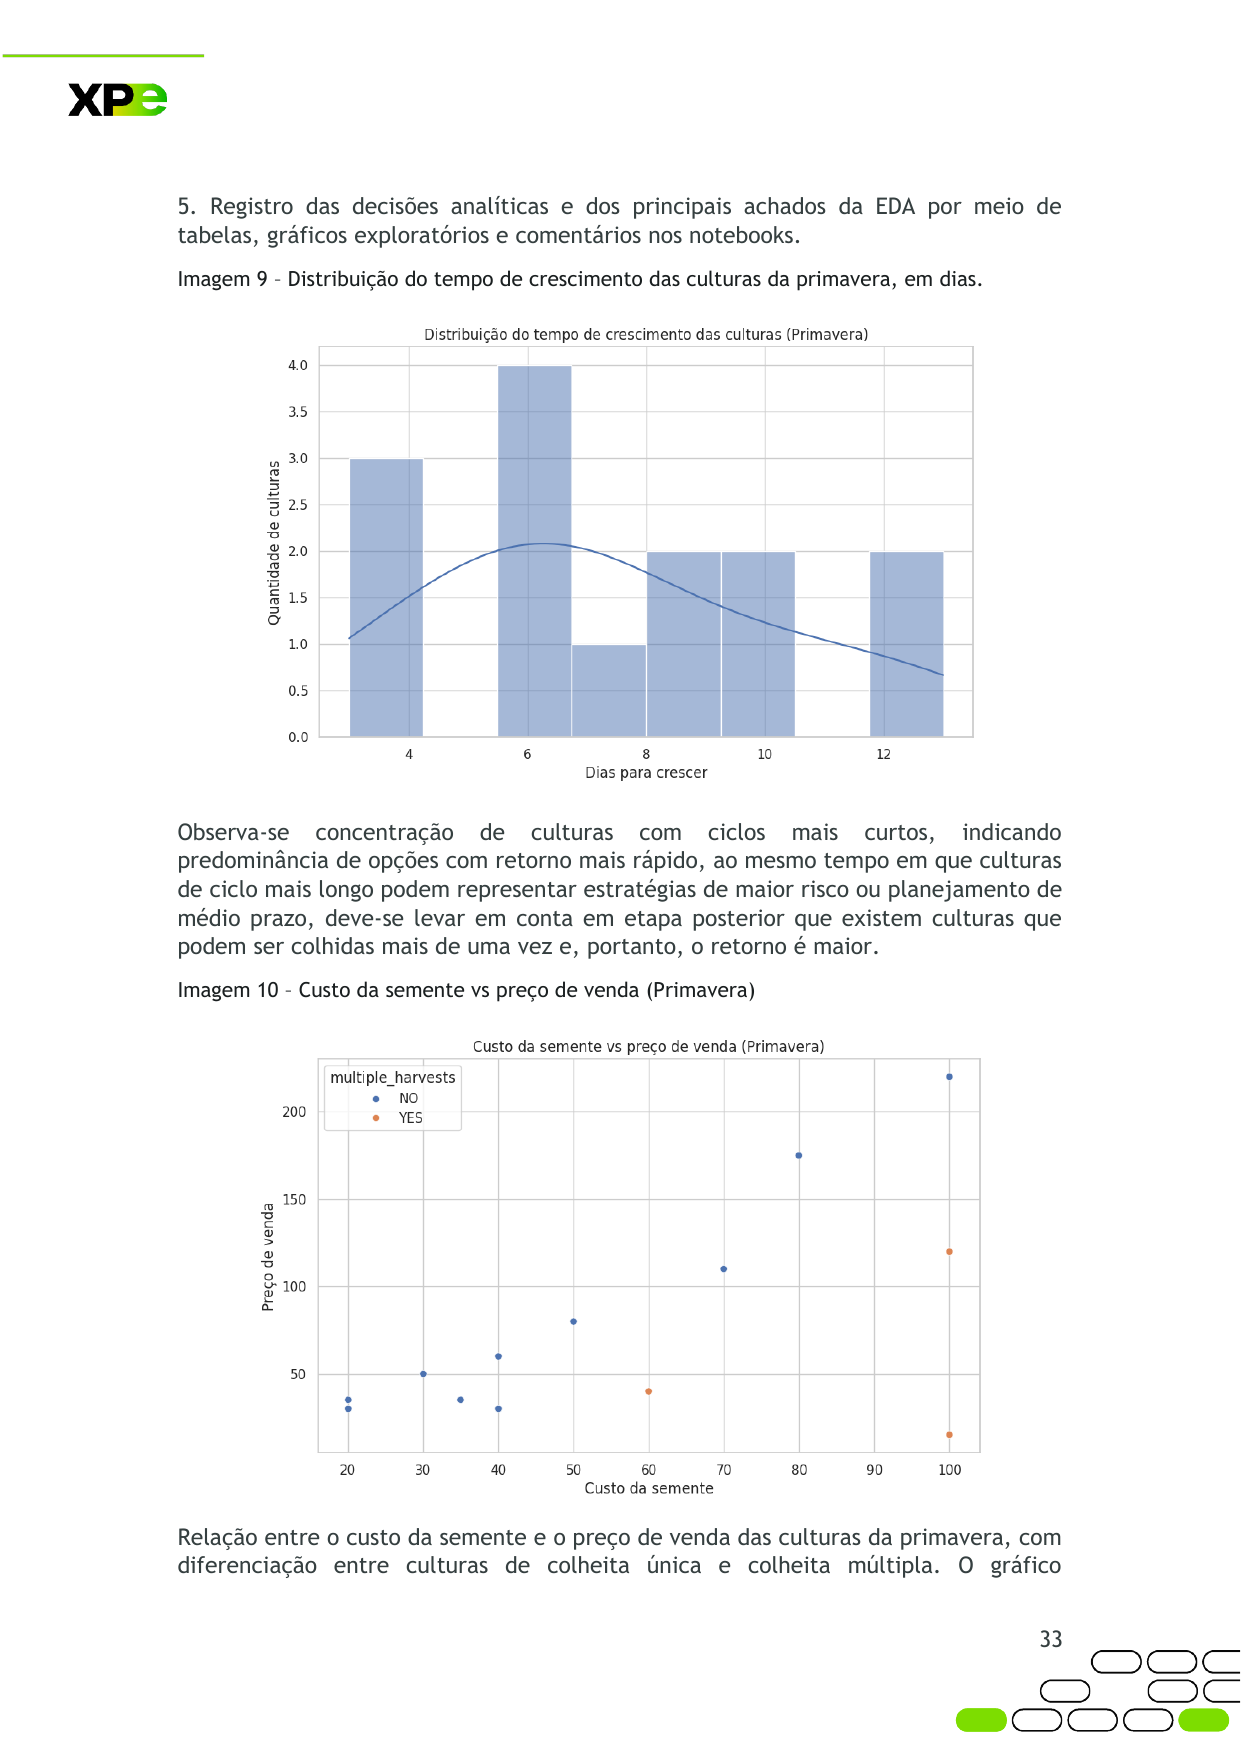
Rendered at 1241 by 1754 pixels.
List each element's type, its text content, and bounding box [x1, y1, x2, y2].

picture [2, 51, 205, 148]
picture [955, 1650, 1241, 1732]
text Imagem 10 – Custo da semente vs preço de venda (Primavera) [177, 978, 1063, 1002]
picture [259, 319, 981, 789]
picture [253, 1031, 987, 1505]
text Imagem 9 – Distribuição do tempo de crescimento das culturas da primavera, em dias. [177, 267, 1063, 291]
text 5. Registro das decisões analíticas e dos principais achados da EDA por meio de tabelas, gráficos exploratórios e comentários nos notebooks. [177, 193, 1063, 248]
text Observa-se concentração de culturas com ciclos mais curtos, indicando predominância de opções com retorno mais rápido, ao mesmo tempo em que culturas de ciclo mais longo podem representar estratégias de maior risco ou planejamento de médio prazo, deve-se levar em conta em etapa posterior que existem culturas que podem ser colhidas mais de uma vez e, portanto, o retorno é maior. [177, 818, 1063, 959]
